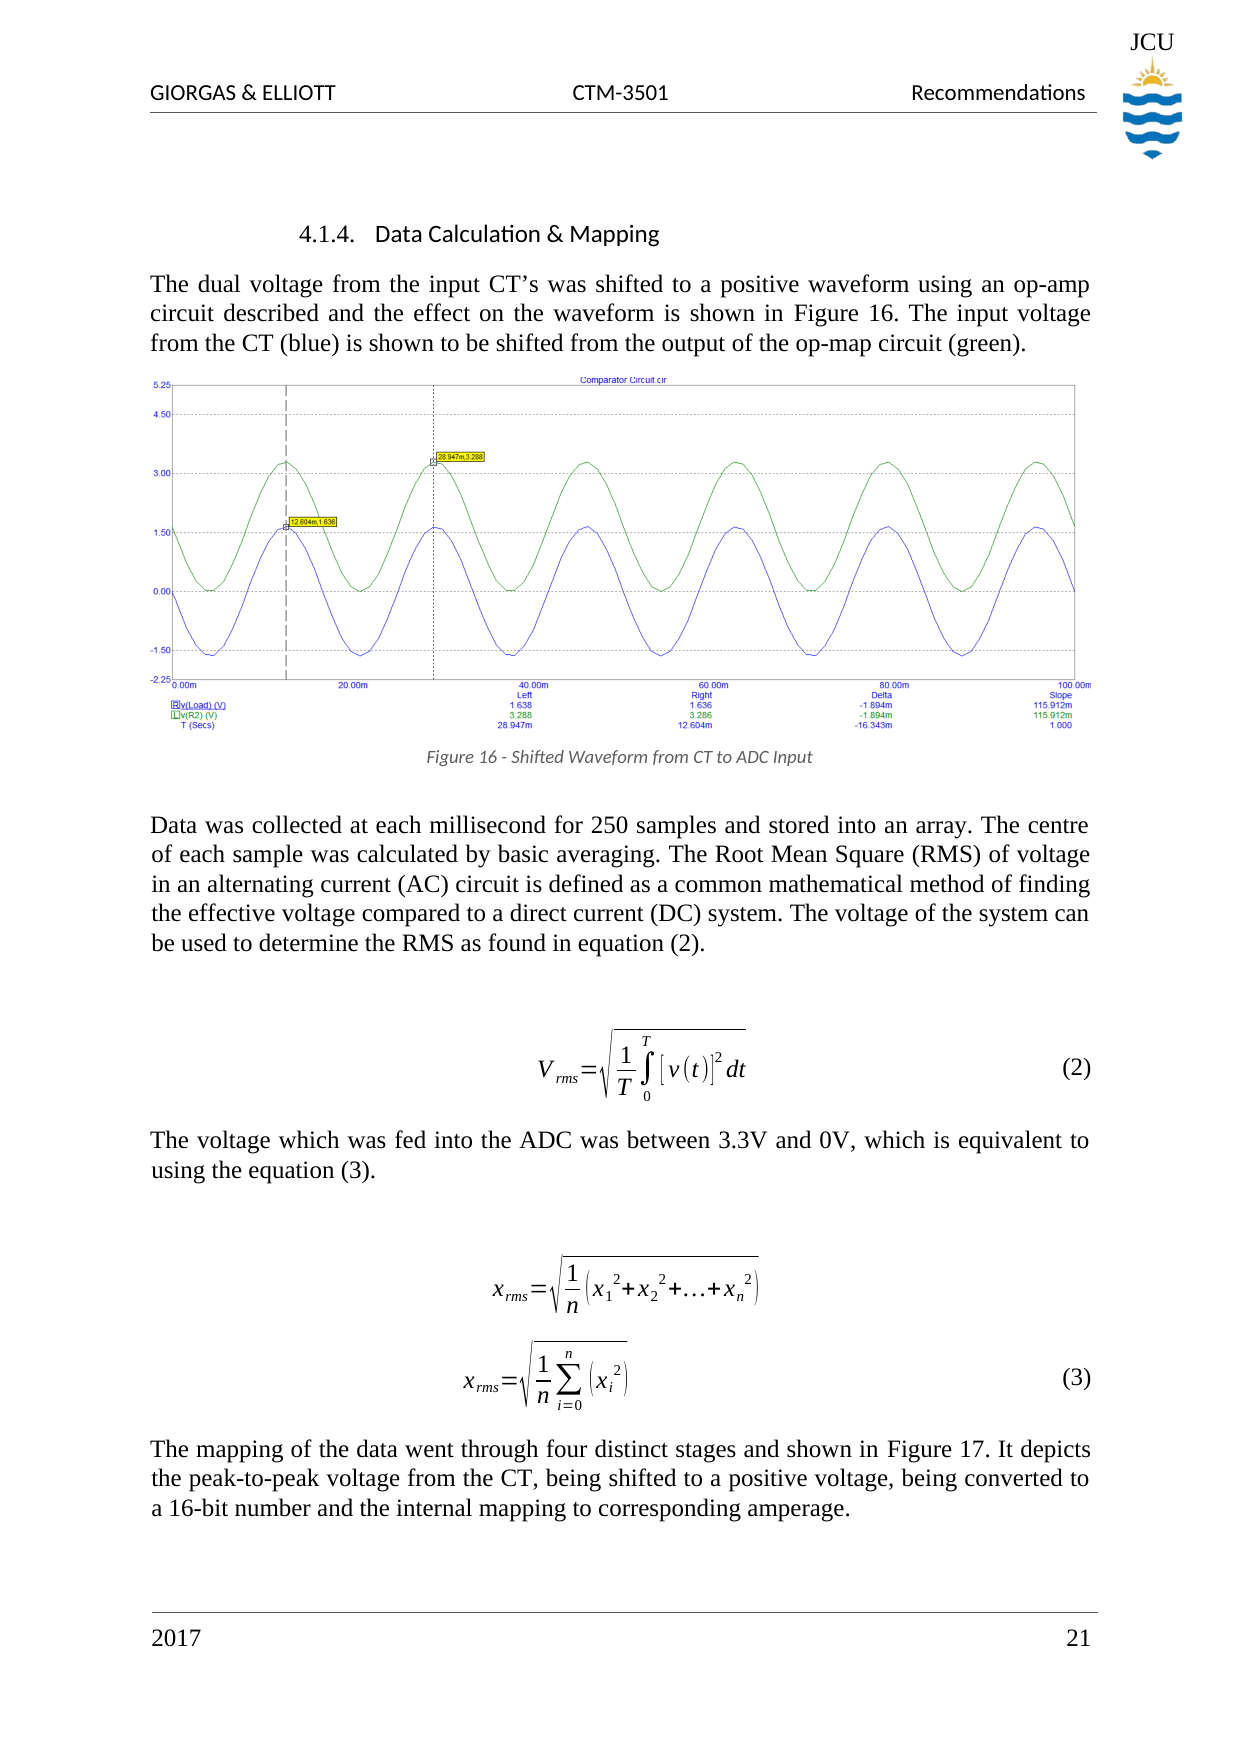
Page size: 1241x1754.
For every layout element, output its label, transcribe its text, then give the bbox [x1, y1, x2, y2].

subtitle Data Calculation & Mapping [299, 218, 1091, 249]
text The dual voltage from the input CT’s was shifted to a positive waveform using an op-amp circuit described and the effect on the waveform is shown in Figure 16. The input voltage from the CT (blue) is shown to be shifted from the output of the op-map circuit (green). [150, 269, 1091, 357]
picture [150, 377, 1091, 736]
text The voltage which was fed into the ADC was between 3.3V and 0V, which is equivalent to using the equation (3). [150, 1125, 1091, 1184]
picture [1118, 53, 1188, 165]
text Data was collected at each millisecond for 250 samples and stored into an array. The centre of each sample was calculated by basic averaging. The Root Mean Square (RMS) of voltage in an alternating current (AC) circuit is defined as a common mathematical method of finding the effective voltage compared to a direct current (DC) system. The voltage of the system can be used to determine the RMS as found in equation (2). [150, 810, 1091, 957]
text (2) [150, 1028, 1091, 1104]
text The mapping of the data went through four distinct stages and shown in Figure 17. It depicts the peak-to-peak voltage from the CT, being shifted to a positive voltage, being converted to a 16-bit number and the internal mapping to corresponding amperage. [150, 1434, 1091, 1522]
text (3) [150, 1339, 1091, 1413]
